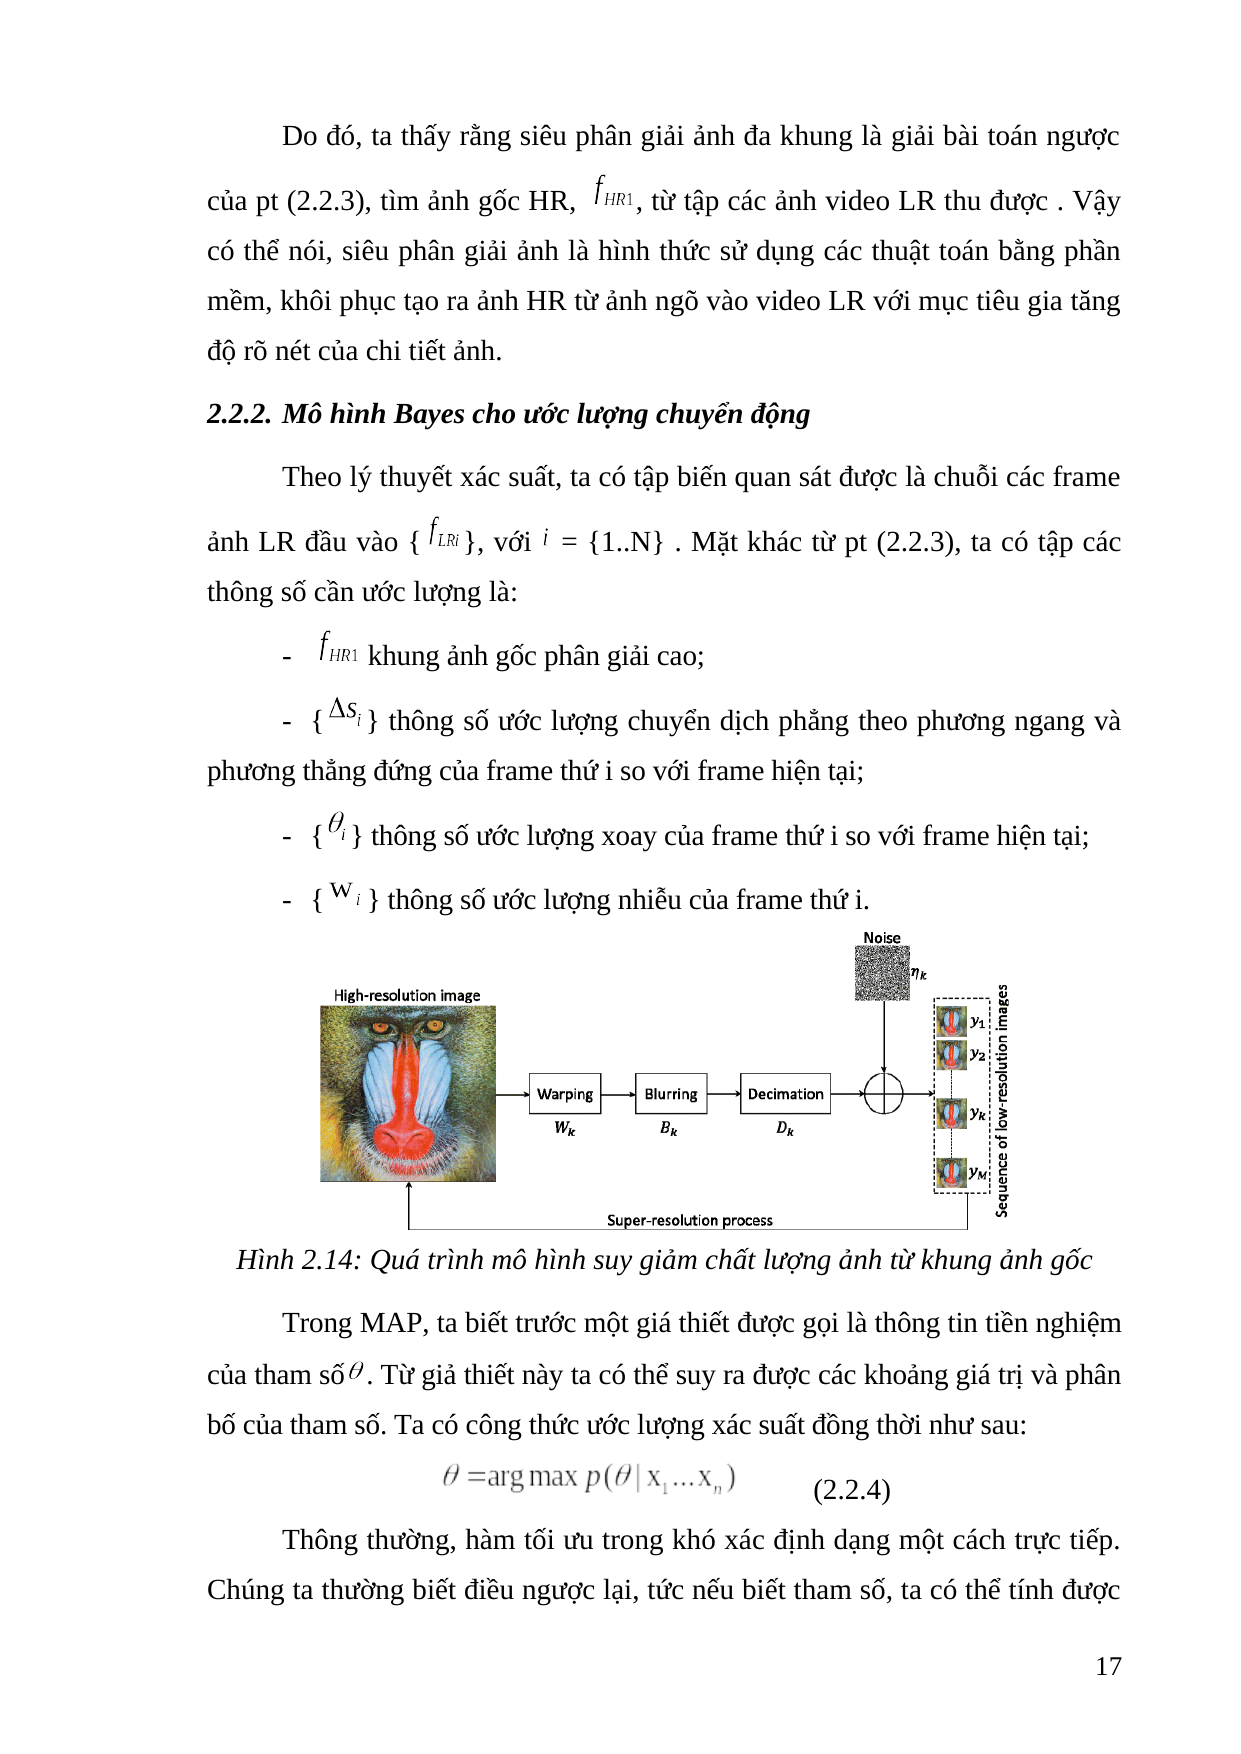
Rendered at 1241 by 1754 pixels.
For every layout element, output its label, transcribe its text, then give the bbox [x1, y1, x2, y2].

text Do đó, ta thấy rằng siêu phân giải ảnh đa khung là giải bài toán ngược của pt (2.2.3), tìm ảnh gốc HR, , từ tập các ảnh video LR thu được . Vậy có thể nói, siêu phân giải ảnh là hình thức sử dụng các thuật toán bằng phần mềm, khôi phục tạo ra ảnh HR từ ảnh ngõ vào video LR với mục tiêu gia tăng độ rõ nét của chi tiết ảnh. [207, 118, 1122, 367]
text Trong MAP, ta biết trước một giá thiết được gọi là thông tin tiền nghiệm của tham số. Từ giả thiết này ta có thể suy ra được các khoảng giá trị và phân bố của tham số. Ta có công thức ước lượng xác suất đồng thời như sau: [207, 1305, 1122, 1441]
list {} thông số ước lượng xoay của frame thứ i so với frame hiện tại; [207, 803, 1122, 851]
text (2.2.4) [207, 1458, 1122, 1505]
list {} thông số ước lượng nhiễu của frame thứ i. [207, 868, 1122, 916]
subtitle Mô hình Bayes cho ước lượng chuyển động [207, 396, 1122, 430]
list {} thông số ước lượng chuyển dịch phẳng theo phương ngang và phương thẳng đứng của frame thứ i so với frame hiện tại; [207, 689, 1122, 787]
list khung ảnh gốc phân giải cao; [207, 624, 1122, 672]
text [207, 1522, 1122, 1606]
picture [320, 932, 1009, 1230]
text Theo lý thuyết xác suất, ta có tập biến quan sát được là chuỗi các frame ảnh LR đầu vào {}, với = {1..N} . Mặt khác từ pt (2.2.3), ta có tập các thông số cần ước lượng là: [207, 459, 1122, 607]
